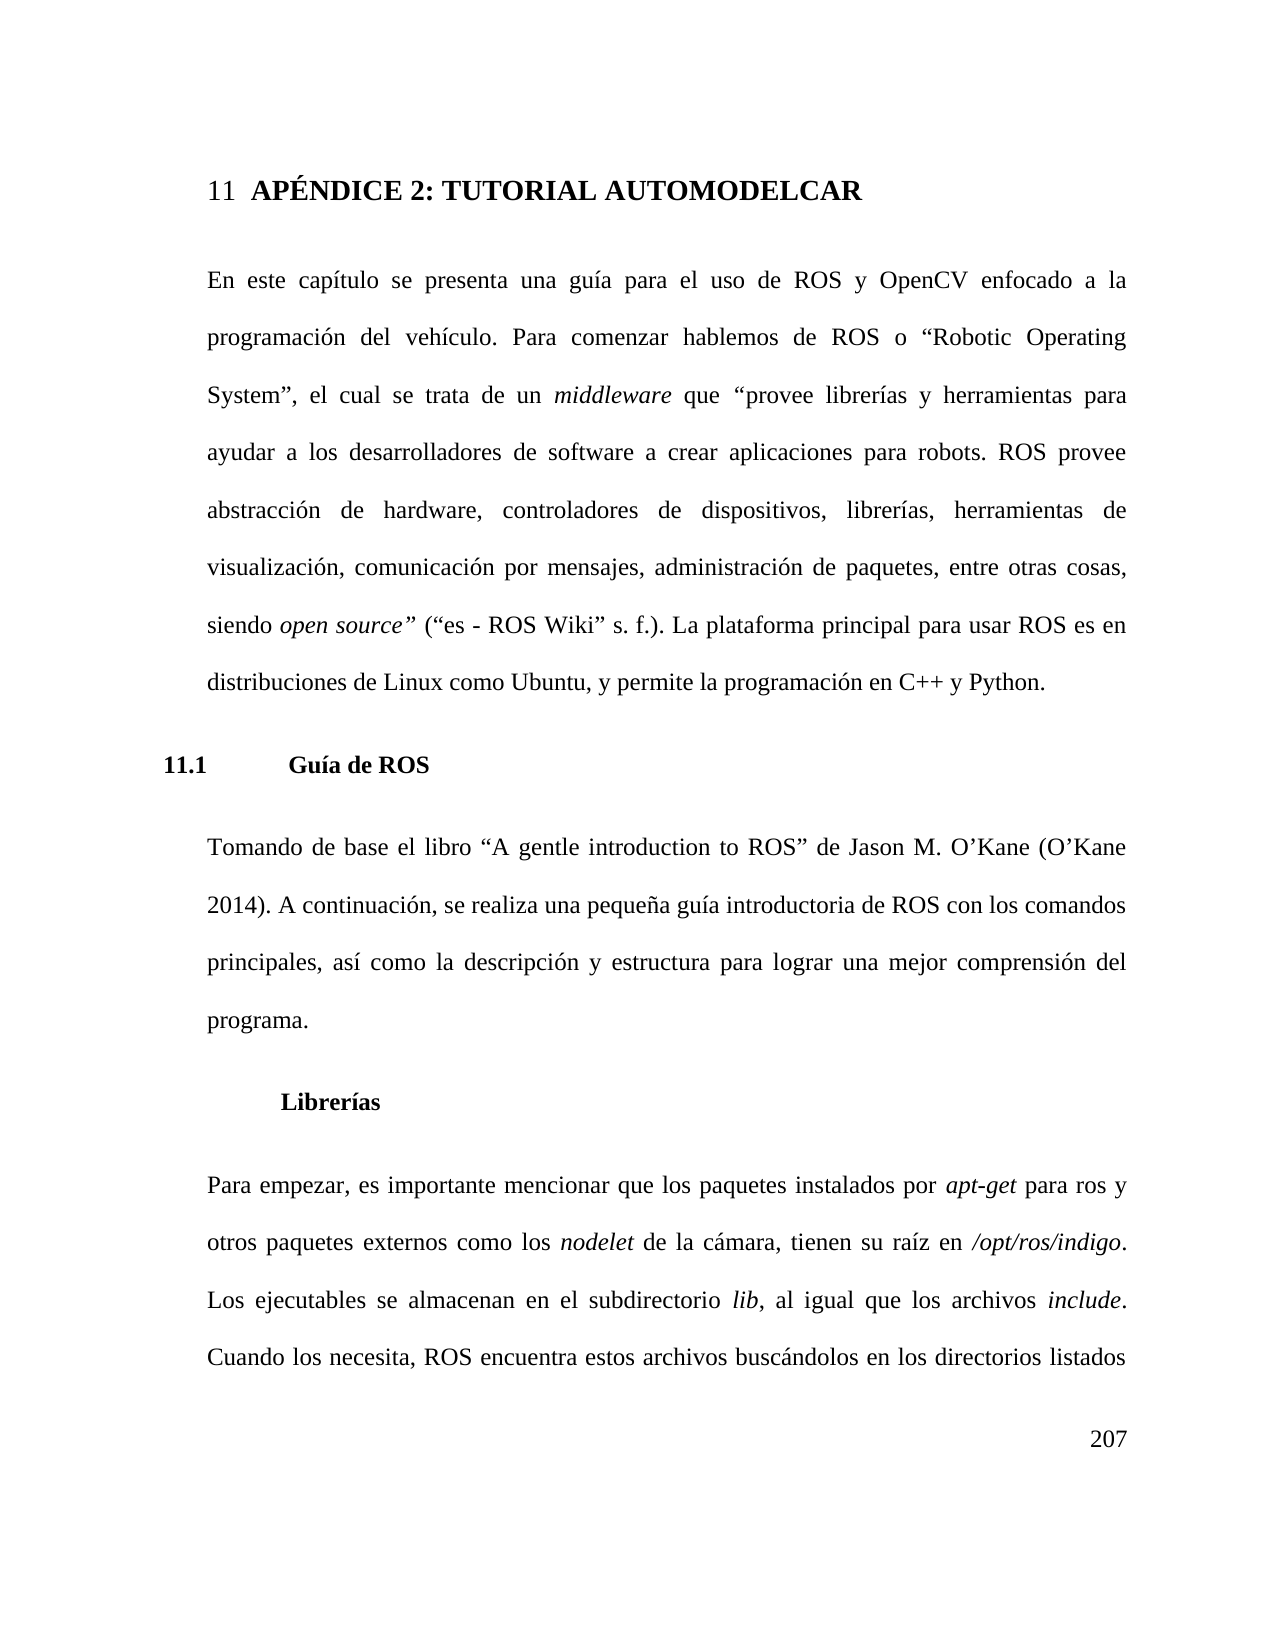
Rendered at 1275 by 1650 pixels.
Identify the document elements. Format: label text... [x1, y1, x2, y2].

subtitle Apéndice 2: Tutorial AutoModelCar [207, 173, 1127, 206]
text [207, 1170, 1127, 1371]
text Tomando de base el libro “A gentle introduction to ROS” de Jason M. O’Kane (O’Kane 2014). A continuación, se realiza una pequeña guía introductoria de ROS con los comandos principales, así como la descripción y estructura para lograr una mejor comprensión del programa. [207, 832, 1127, 1033]
text En este capítulo se presenta una guía para el uso de ROS y OpenCV enfocado a la programación del vehículo. Para comenzar hablemos de ROS o “Robotic Operating System”, el cual se trata de un middleware que “provee librerías y herramientas para ayudar a los desarrolladores de software a crear aplicaciones para robots. ROS provee abstracción de hardware, controladores de dispositivos, librerías, herramientas de visualización, comunicación por mensajes, administración de paquetes, entre otras cosas, siendo open source” (“es - ROS Wiki” s. f.). La plataforma principal para usar ROS es en distribuciones de Linux como Ubuntu, y permite la programación en C++ y Python. [207, 265, 1127, 696]
text Librerías [207, 1087, 1127, 1116]
subtitle Guía de ROS [163, 750, 1127, 778]
